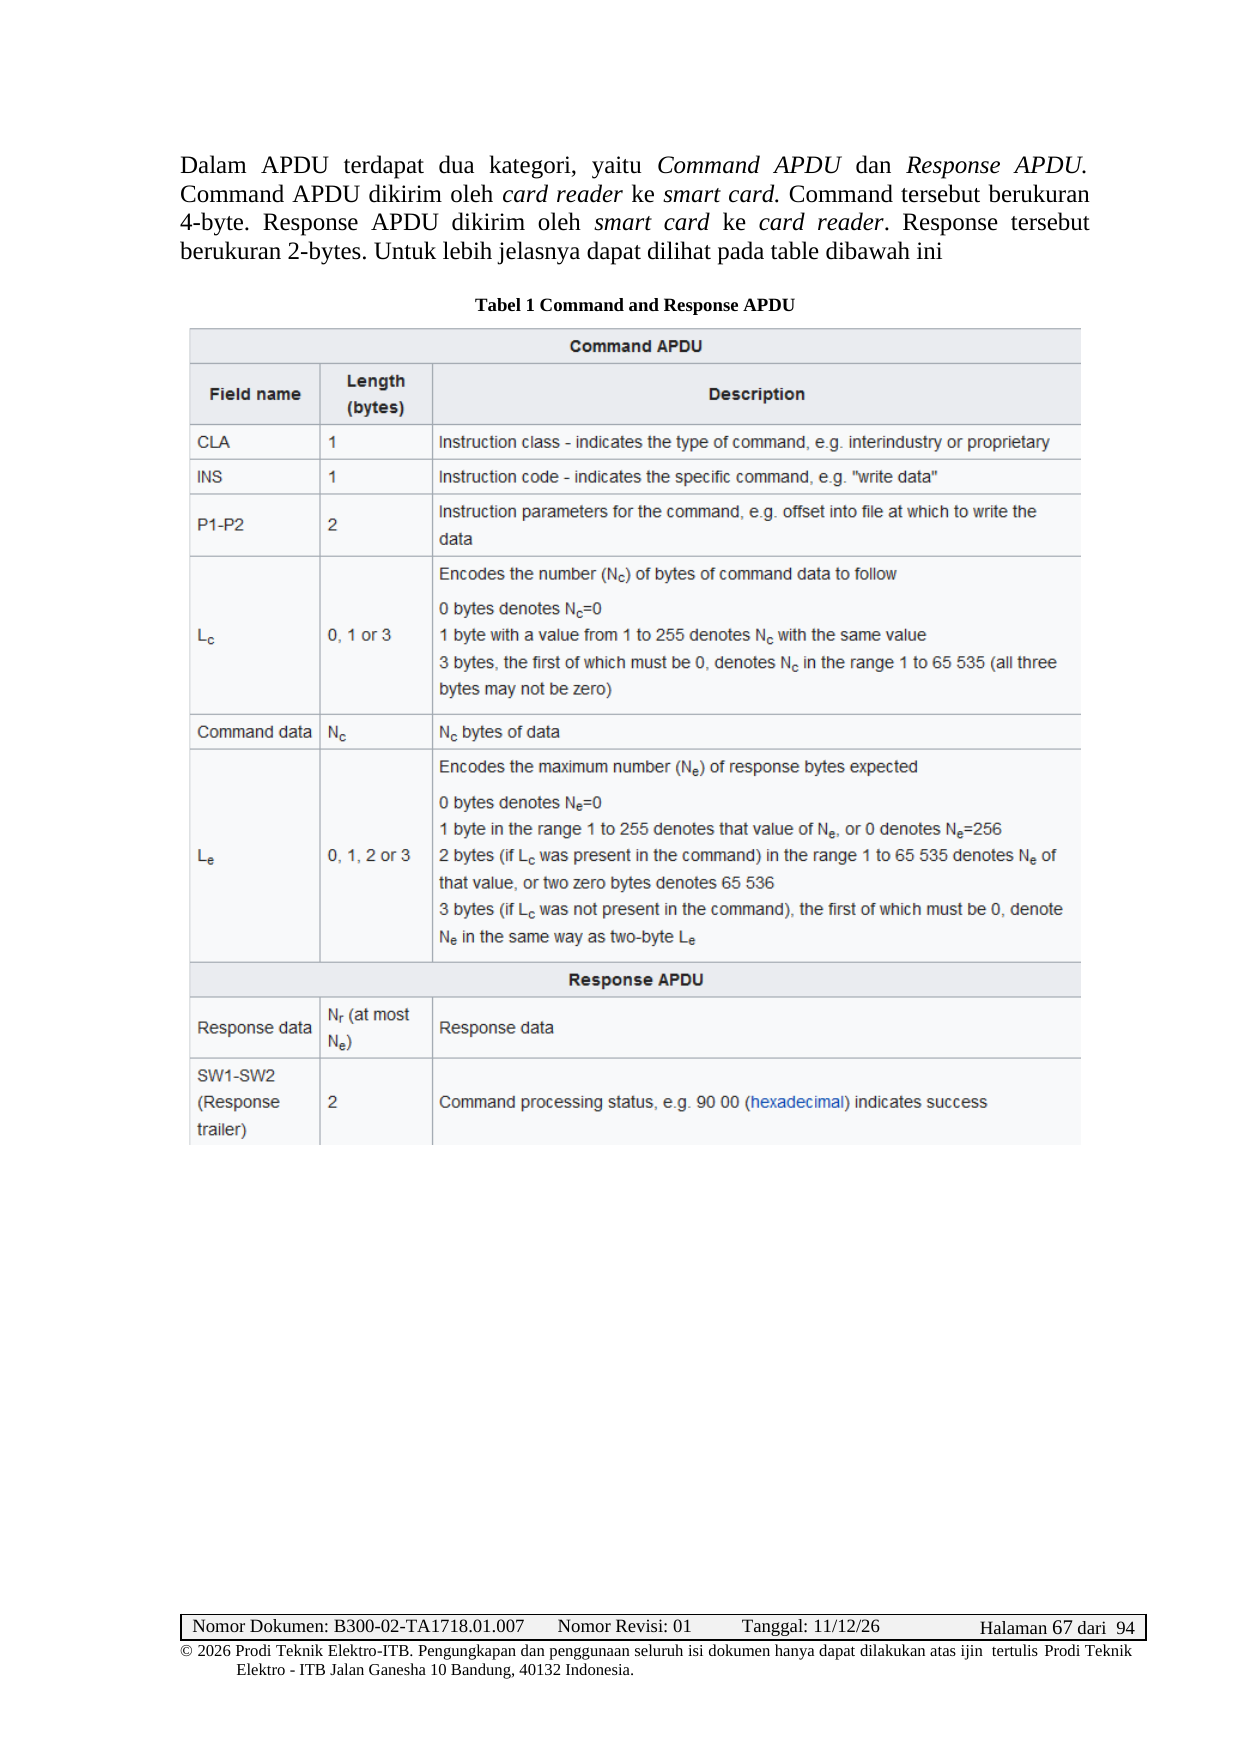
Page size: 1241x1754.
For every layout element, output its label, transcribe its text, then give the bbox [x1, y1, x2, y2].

text Tabel 1 Command and Response APDU [180, 294, 1090, 315]
picture [189, 327, 1081, 1145]
text Dalam APDU terdapat dua kategori, yaitu Command APDU dan Response APDU. Command APDU dikirim oleh card reader ke smart card. Command tersebut berukuran 4-byte. Response APDU dikirim oleh smart card ke card reader. Response tersebut berukuran 2-bytes. Untuk lebih jelasnya dapat dilihat pada table dibawah ini [180, 150, 1090, 265]
